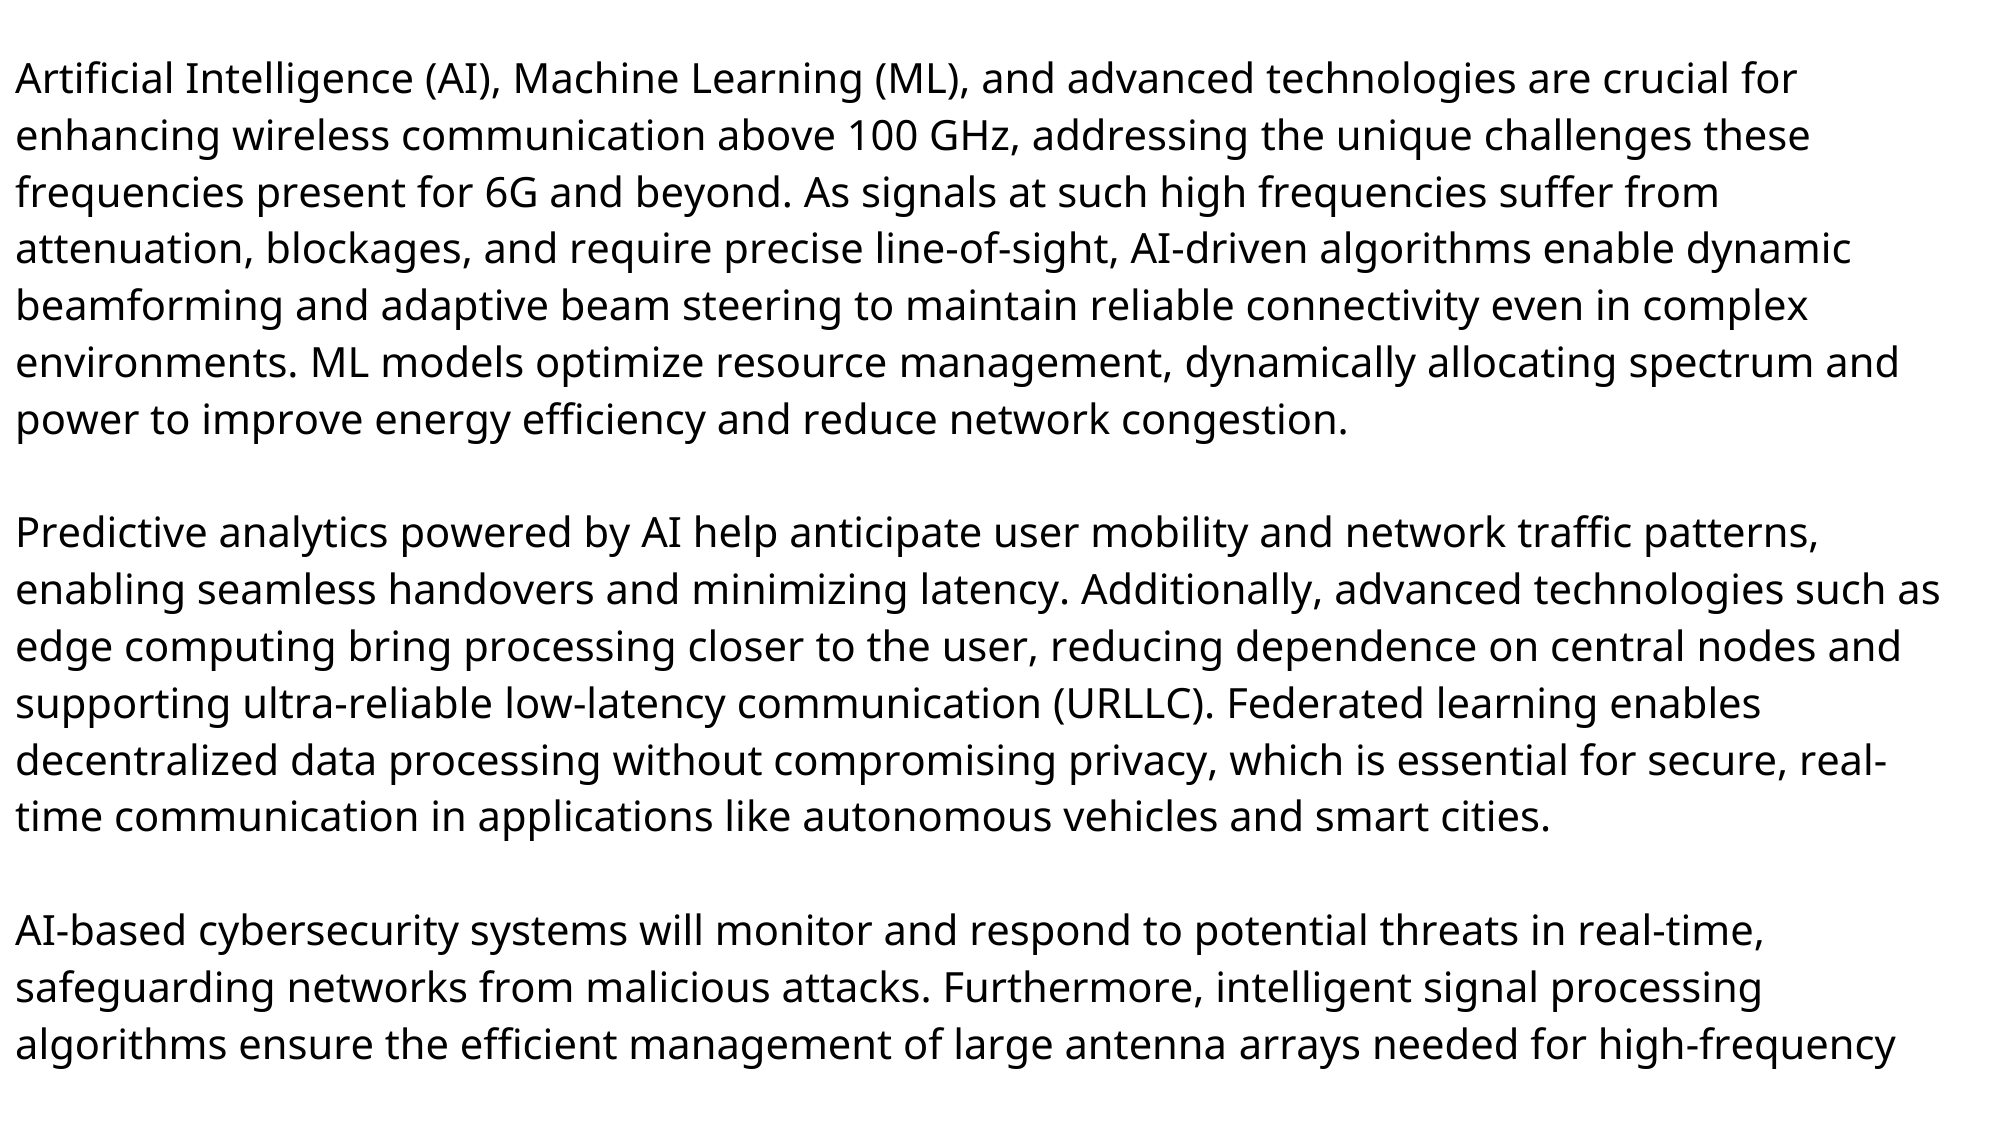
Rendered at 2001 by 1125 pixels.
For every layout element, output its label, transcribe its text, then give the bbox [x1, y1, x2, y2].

text Predictive analytics powered by AI help anticipate user mobility and network traffic patterns, enabling seamless handovers and minimizing latency. Additionally, advanced technologies such as edge computing bring processing closer to the user, reducing dependence on central nodes and supporting ultra-reliable low-latency communication (URLLC). Federated learning enables decentralized data processing without compromising privacy, which is essential for secure, real-time communication in applications like autonomous vehicles and smart cities. [15, 503, 1959, 844]
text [15, 901, 1934, 1071]
text Artificial Intelligence (AI), Machine Learning (ML), and advanced technologies are crucial for enhancing wireless communication above 100 GHz, addressing the unique challenges these frequencies present for 6G and beyond. As signals at such high frequencies suffer from attenuation, blockages, and require precise line-of-sight, AI-driven algorithms enable dynamic beamforming and adaptive beam steering to maintain reliable connectivity even in complex environments. ML models optimize resource management, dynamically allocating spectrum and power to improve energy efficiency and reduce network congestion. [15, 49, 1959, 446]
